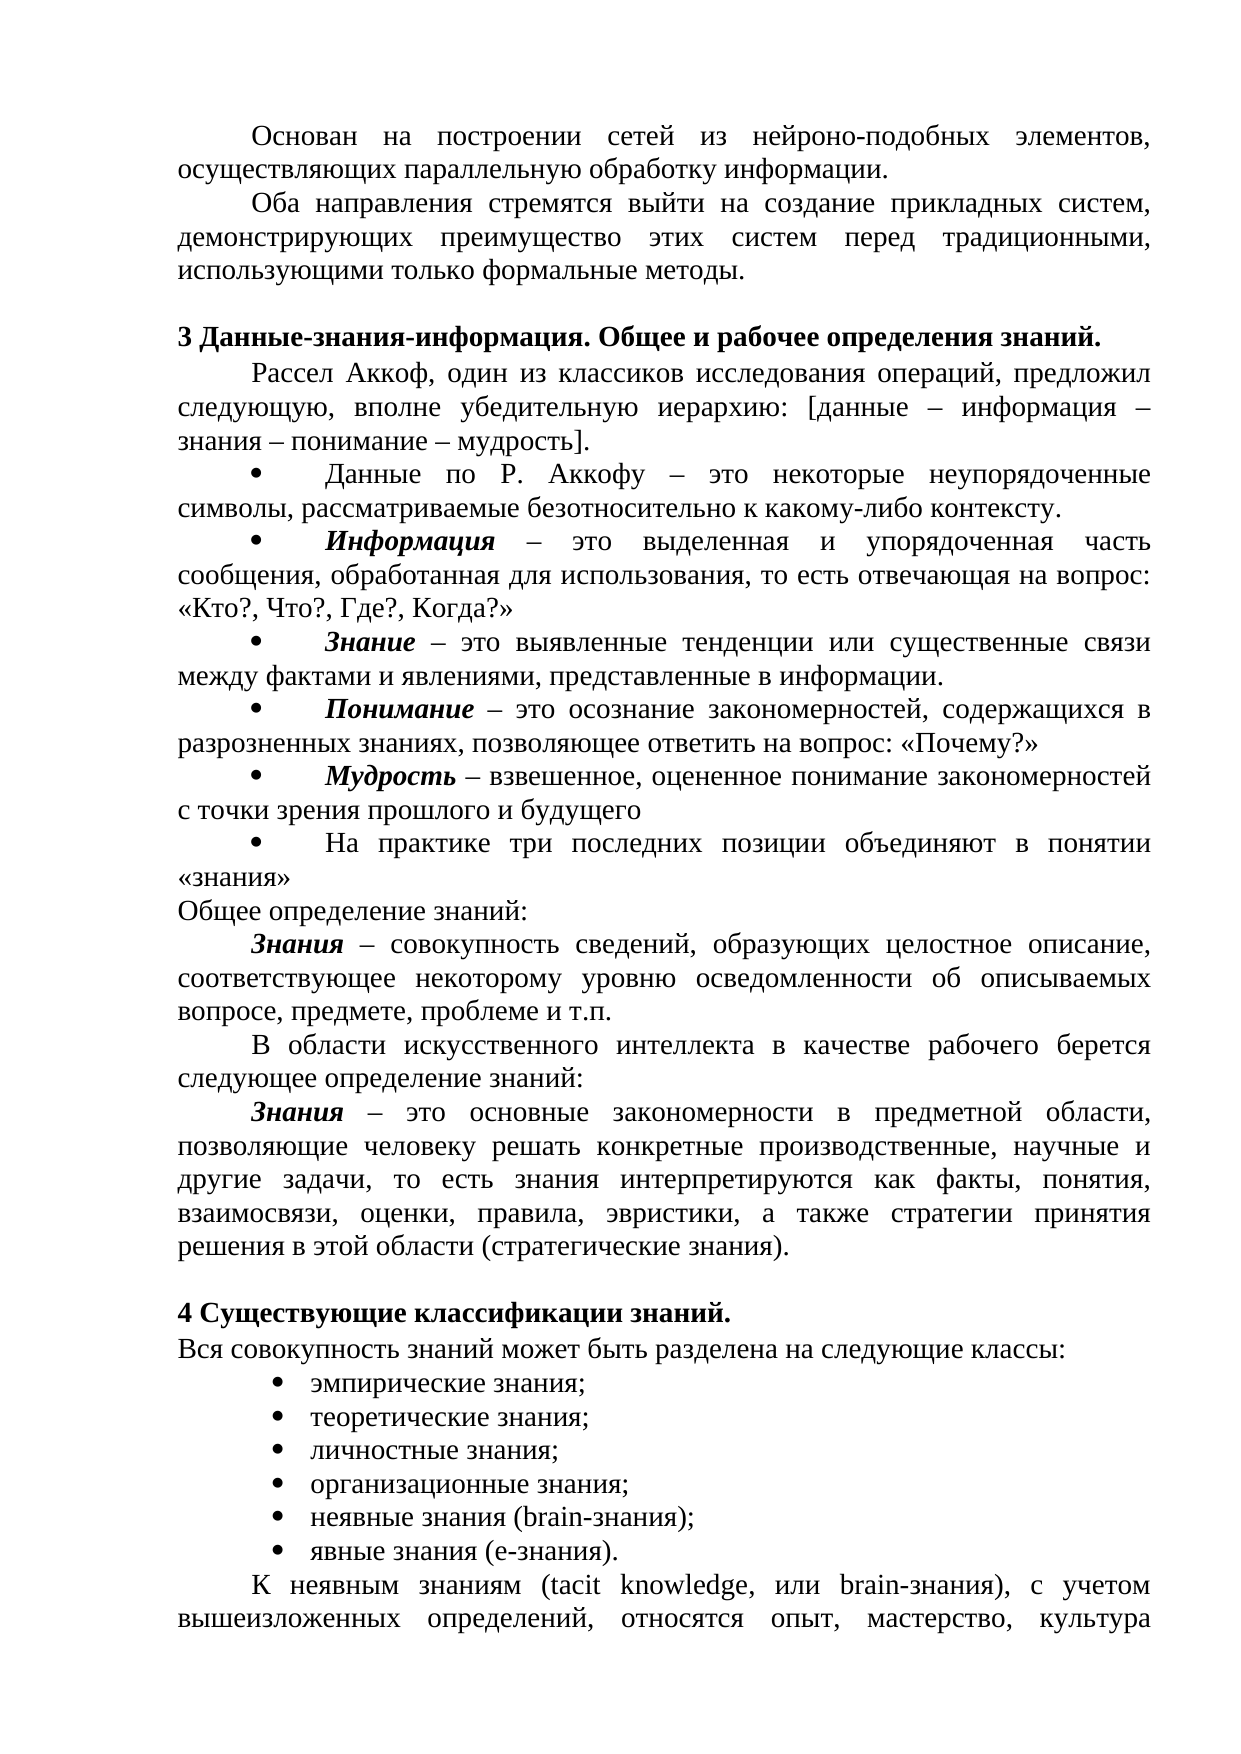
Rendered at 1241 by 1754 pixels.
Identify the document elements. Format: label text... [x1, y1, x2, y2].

list теоретические знания; [273, 1399, 1152, 1432]
list организационные знания; [273, 1466, 1152, 1499]
text В области искусственного интеллекта в качестве рабочего берется следующее определение знаний: [177, 1027, 1152, 1094]
list Понимание – это осознание закономерностей, содержащихся в разрозненных знаниях, позволяющее ответить на вопрос: «Почему?» [177, 691, 1152, 758]
list Вся совокупность знаний может быть разделена на следующие классы: [177, 1331, 1152, 1365]
list Основан на построении сетей из нейроно-подобных элементов, осуществляющих параллельную обработку информации. [177, 118, 1152, 185]
list Знание – это выявленные тенденции или существенные связи между фактами и явлениями, представленные в информации. [177, 624, 1152, 691]
subtitle 4 Существующие классификации знаний. [177, 1295, 1152, 1329]
list Оба направления стремятся выйти на создание прикладных систем, демонстрирующих преимущество этих систем перед традиционными, использующими только формальные методы. [177, 185, 1152, 286]
list Данные по Р. Аккофу – это некоторые неупорядоченные символы, рассматриваемые безотносительно к какому-либо контексту. [177, 456, 1152, 523]
list личностные знания; [273, 1432, 1152, 1466]
subtitle 3 Данные-знания-информация. Общее и рабочее определения знаний. [177, 319, 1152, 353]
text Общее определение знаний: [177, 893, 1152, 926]
text Знания – совокупность сведений, образующих целостное описание, соответствующее некоторому уровню осведомленности об описываемых вопросе, предмете, проблеме и т.п. [177, 926, 1152, 1027]
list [177, 1567, 1152, 1634]
list эмпирические знания; [273, 1365, 1152, 1399]
text Знания – это основные закономерности в предметной области, позволяющие человеку решать конкретные производственные, научные и другие задачи, то есть знания интерпретируются как факты, понятия, взаимосвязи, оценки, правила, эвристики, а также стратегии принятия решения в этой области (стратегические знания). [177, 1094, 1152, 1262]
list Мудрость – взвешенное, оцененное понимание закономерностей с точки зрения прошлого и будущего [177, 758, 1152, 826]
list На практике три последних позиции объединяют в понятии «знания» [177, 826, 1152, 893]
list явные знания (e-знания). [273, 1533, 1152, 1567]
list неявные знания (brain-знания); [273, 1499, 1152, 1533]
list Рассел Аккоф, один из классиков исследования операций, предложил следующую, вполне убедительную иерархию: [данные – информация – знания – понимание – мудрость]. [177, 356, 1152, 456]
list Информация – это выделенная и упорядоченная часть сообщения, обработанная для использования, то есть отвечающая на вопрос: «Кто?, Что?, Где?, Когда?» [177, 523, 1152, 624]
